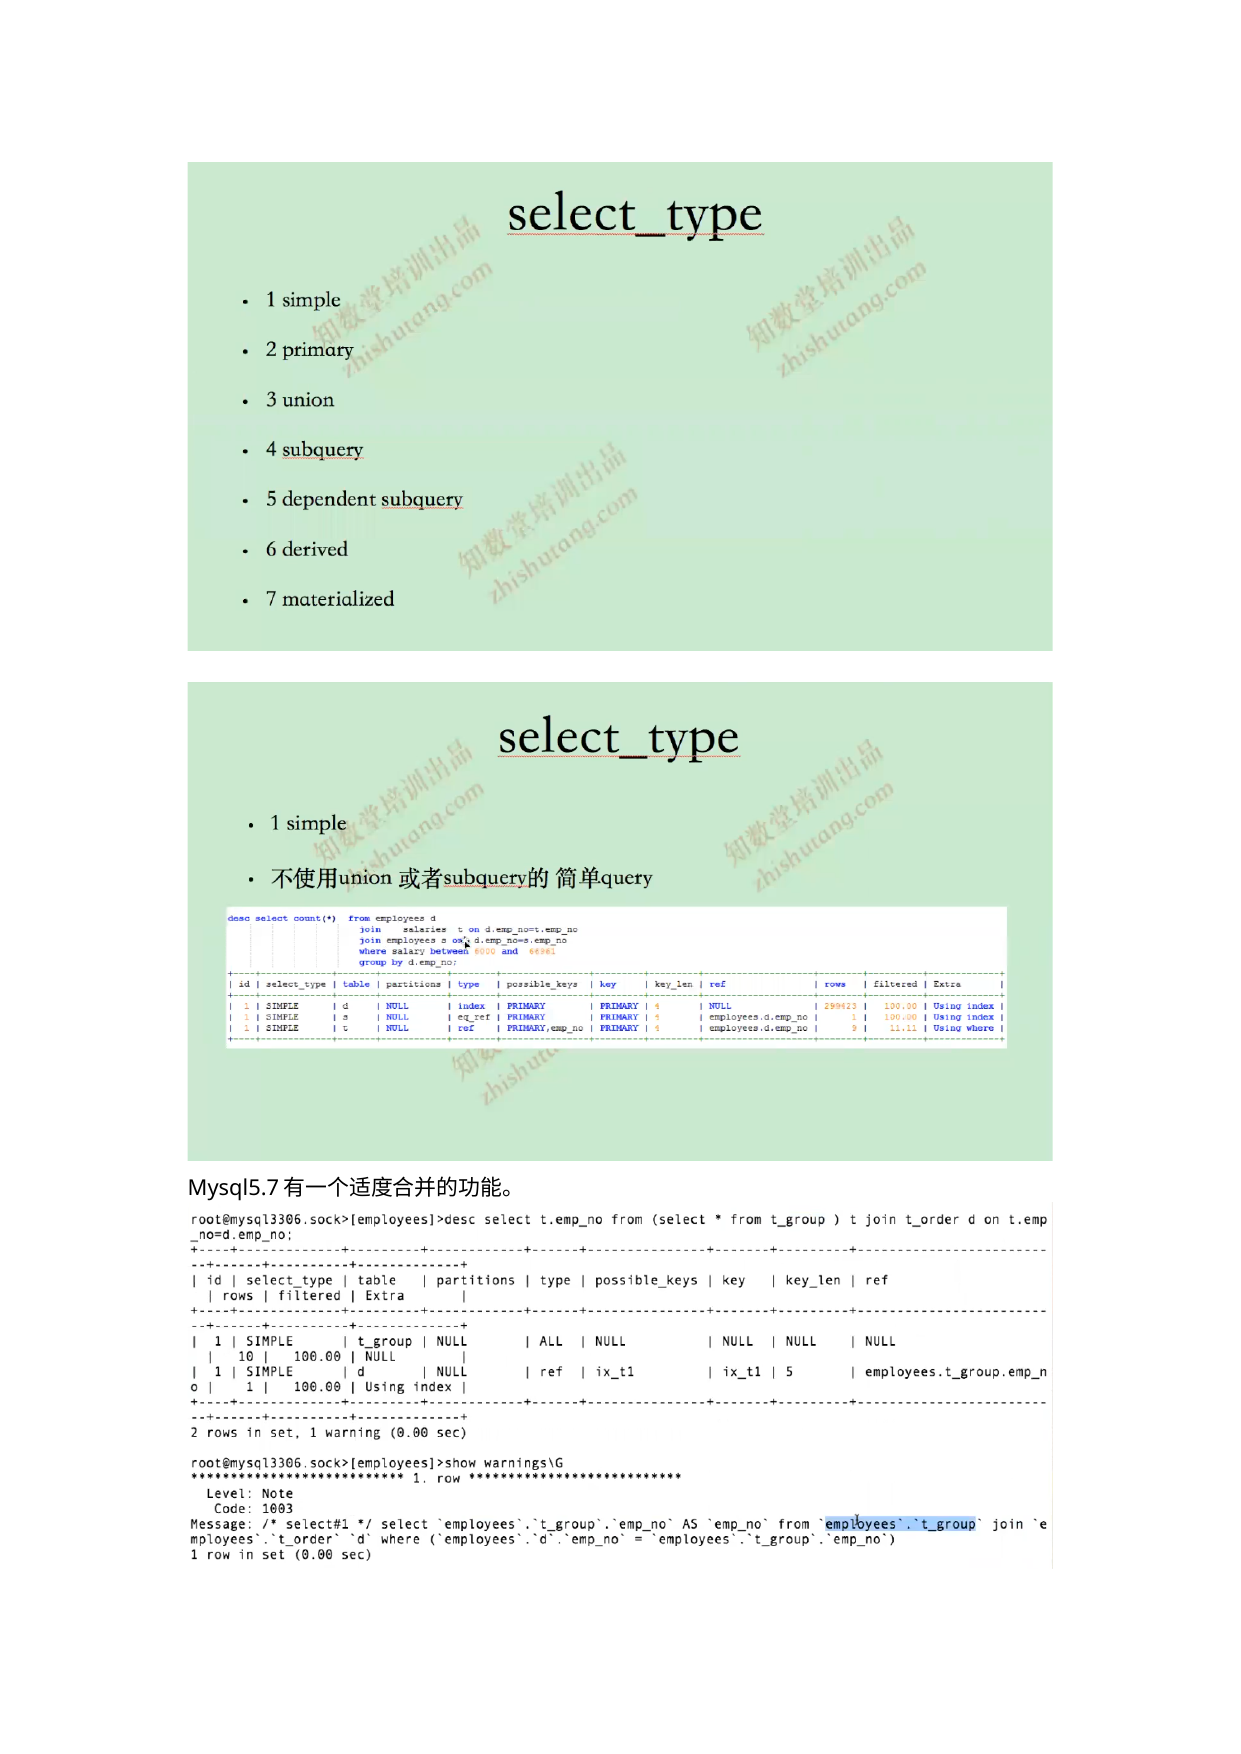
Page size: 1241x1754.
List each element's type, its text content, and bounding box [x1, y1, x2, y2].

picture [187, 1202, 1053, 1569]
picture [187, 162, 1053, 651]
text Mysql5.7有一个适度合并的功能。 [187, 1169, 1053, 1202]
picture [187, 682, 1053, 1161]
